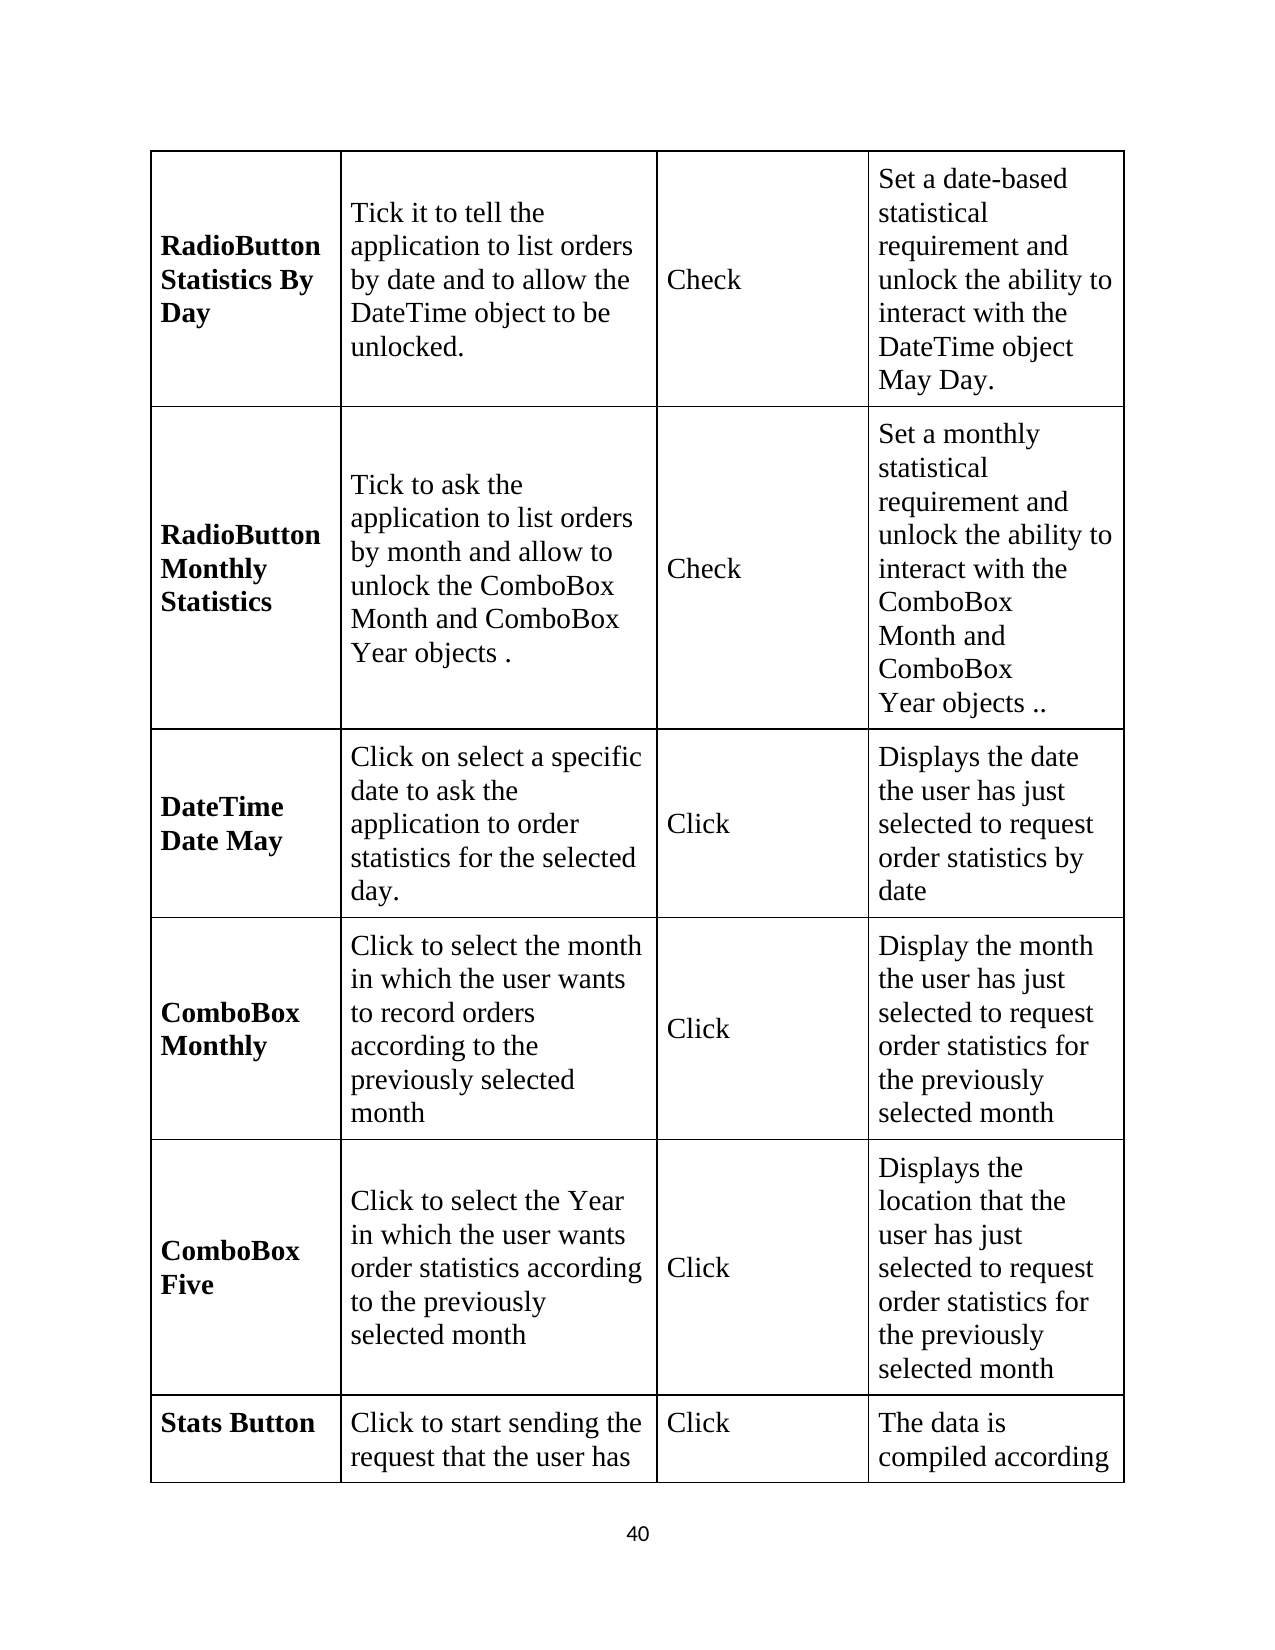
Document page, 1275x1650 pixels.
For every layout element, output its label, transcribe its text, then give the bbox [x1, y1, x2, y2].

table_cell Tick ​​it to tell the application to list orders by date and to allow the DateTime object to be unlocked. [342, 152, 656, 406]
table_cell ComboBox Monthly [152, 918, 340, 1138]
table_cell Click [658, 1396, 868, 1482]
table_cell Click [658, 730, 868, 917]
table_cell Click [658, 1140, 868, 1394]
table_cell Displays the location that the user has just selected to request order statistics for the previously selected month [869, 1140, 1123, 1394]
table_cell Check [658, 407, 868, 728]
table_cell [869, 1396, 1123, 1482]
table_cell Click [658, 918, 868, 1138]
table_cell RadioButton Statistics By Day [152, 152, 340, 406]
table_cell Displays the date the user has just selected to request order statistics by date [869, 730, 1123, 917]
table_cell Check [658, 152, 868, 406]
table_cell Click to select the month in which the user wants to record orders according to the previously selected month [342, 918, 656, 1138]
table_cell Tick ​​to ask the application to list orders by month and allow to unlock the ComboBox Month and ComboBox Year objects . [342, 407, 656, 728]
table_cell ComboBox Five [152, 1140, 340, 1394]
table_cell DateTime Date May [152, 730, 340, 917]
table_cell Click on select a specific date to ask the application to order statistics for the selected day. [342, 730, 656, 917]
table_cell Stats Button [152, 1396, 340, 1482]
table_cell Click to select the Year in which the user wants order statistics according to the previously selected month [342, 1140, 656, 1394]
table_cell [342, 1396, 656, 1482]
table_cell RadioButton Monthly Statistics [152, 407, 340, 728]
table_cell Display the month the user has just selected to request order statistics for the previously selected month [869, 918, 1123, 1138]
table_cell Set a date-based statistical requirement and unlock the ability to interact with the DateTime object May Day. [869, 152, 1123, 406]
table_cell Set a monthly statistical requirement and unlock the ability to interact with the ComboBox Month and ComboBox Year objects .. [869, 407, 1123, 728]
